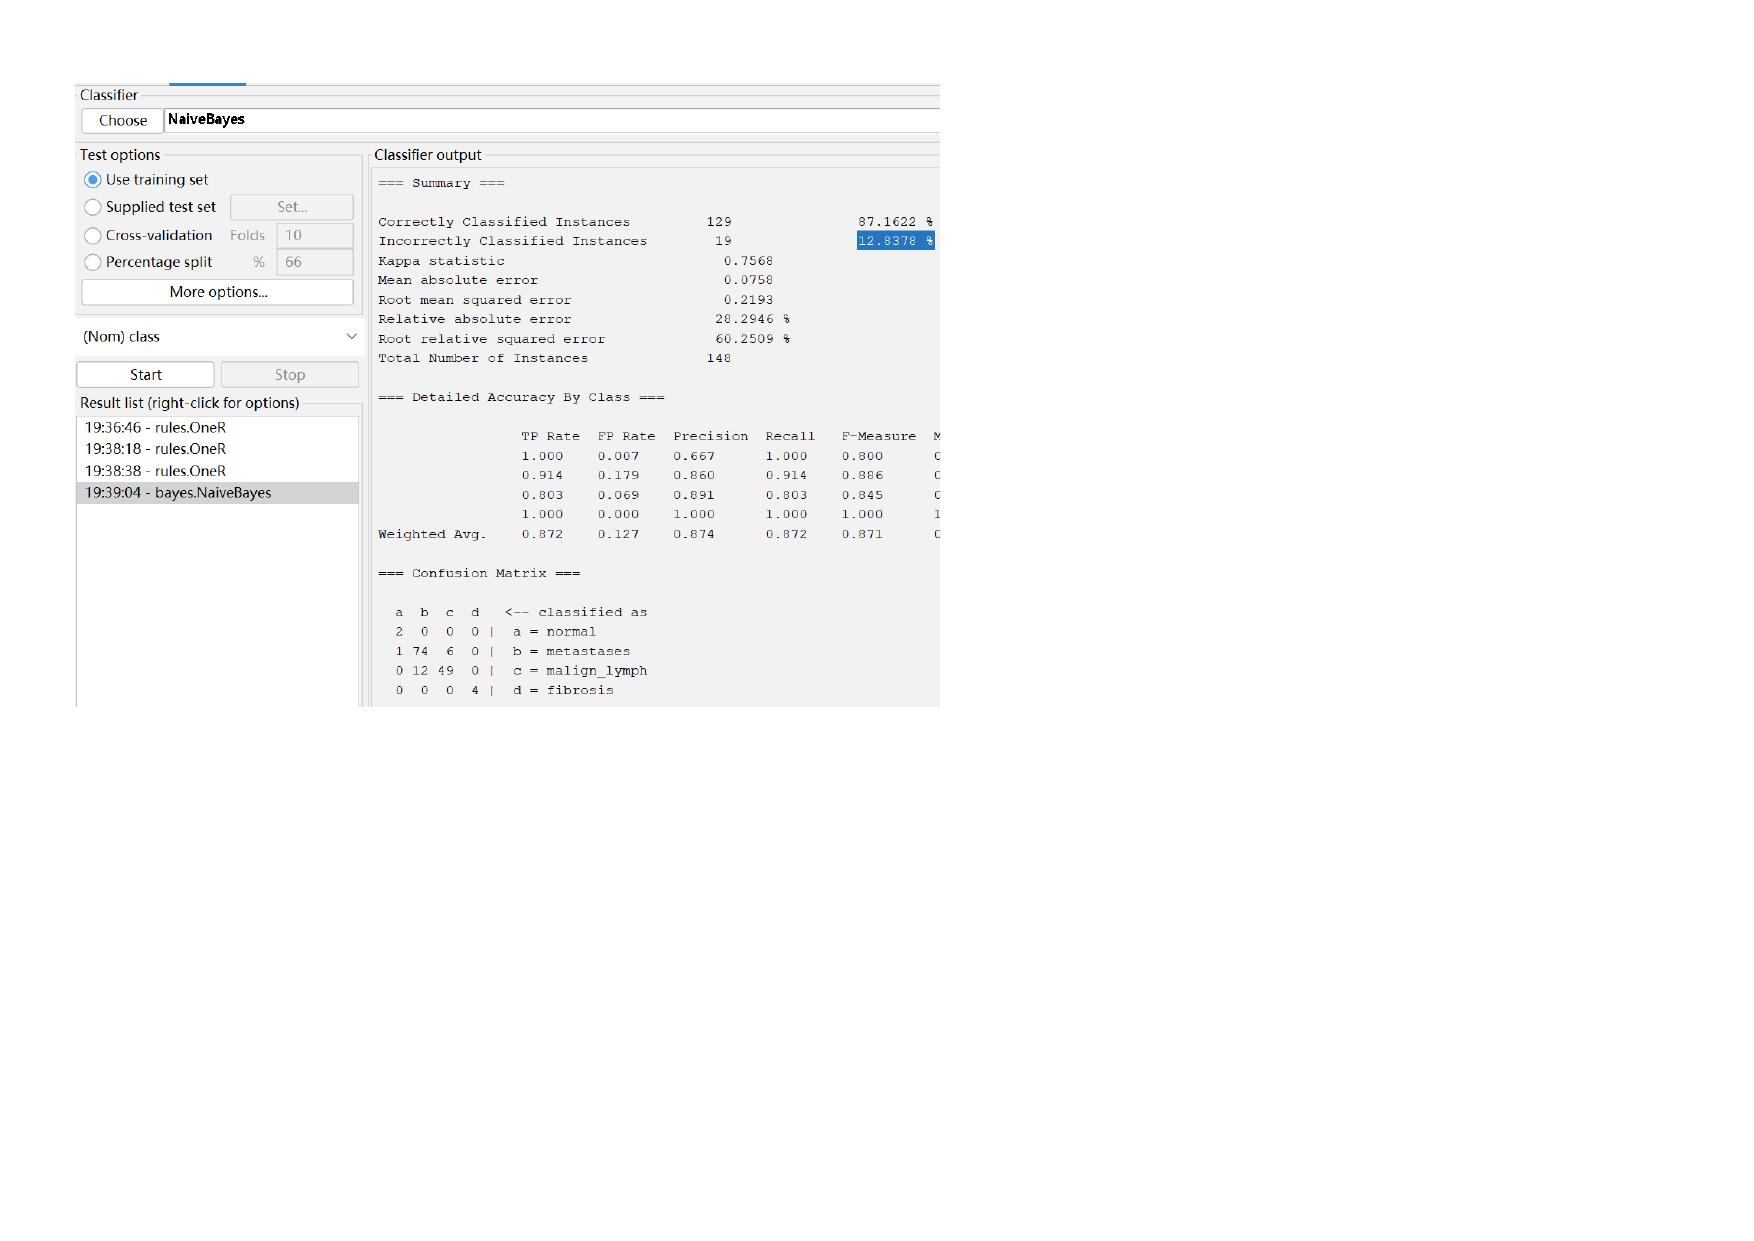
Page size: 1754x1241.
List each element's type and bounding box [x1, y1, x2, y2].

picture [75, 83, 941, 707]
